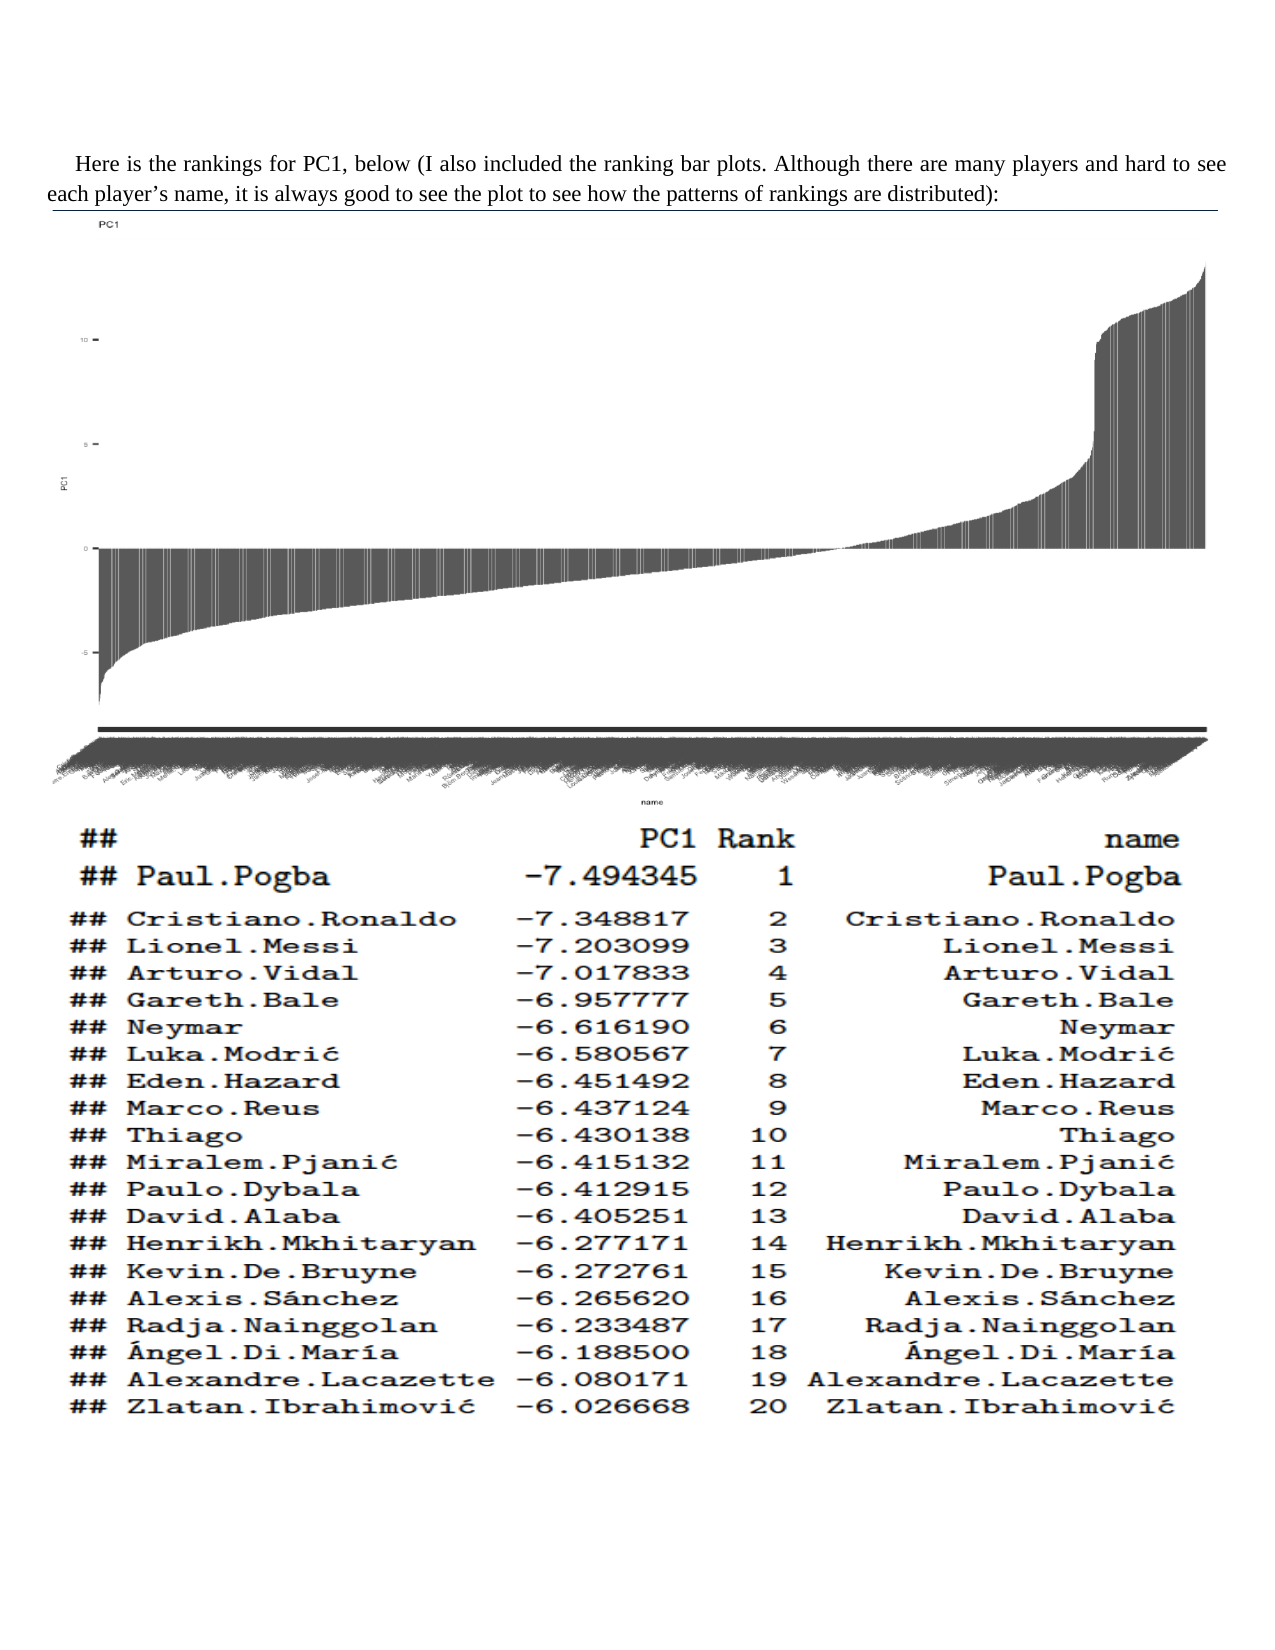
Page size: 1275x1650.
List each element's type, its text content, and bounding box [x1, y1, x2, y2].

picture [52, 210, 1218, 812]
picture [46, 902, 1198, 1423]
text Here is the rankings for PC1, below (I also included the ranking bar plots. Although there are many players and hard to see each player’s name, it is always good to see the plot to see how the patterns of rankings are distributed): [47, 150, 1228, 207]
picture [46, 815, 1204, 899]
